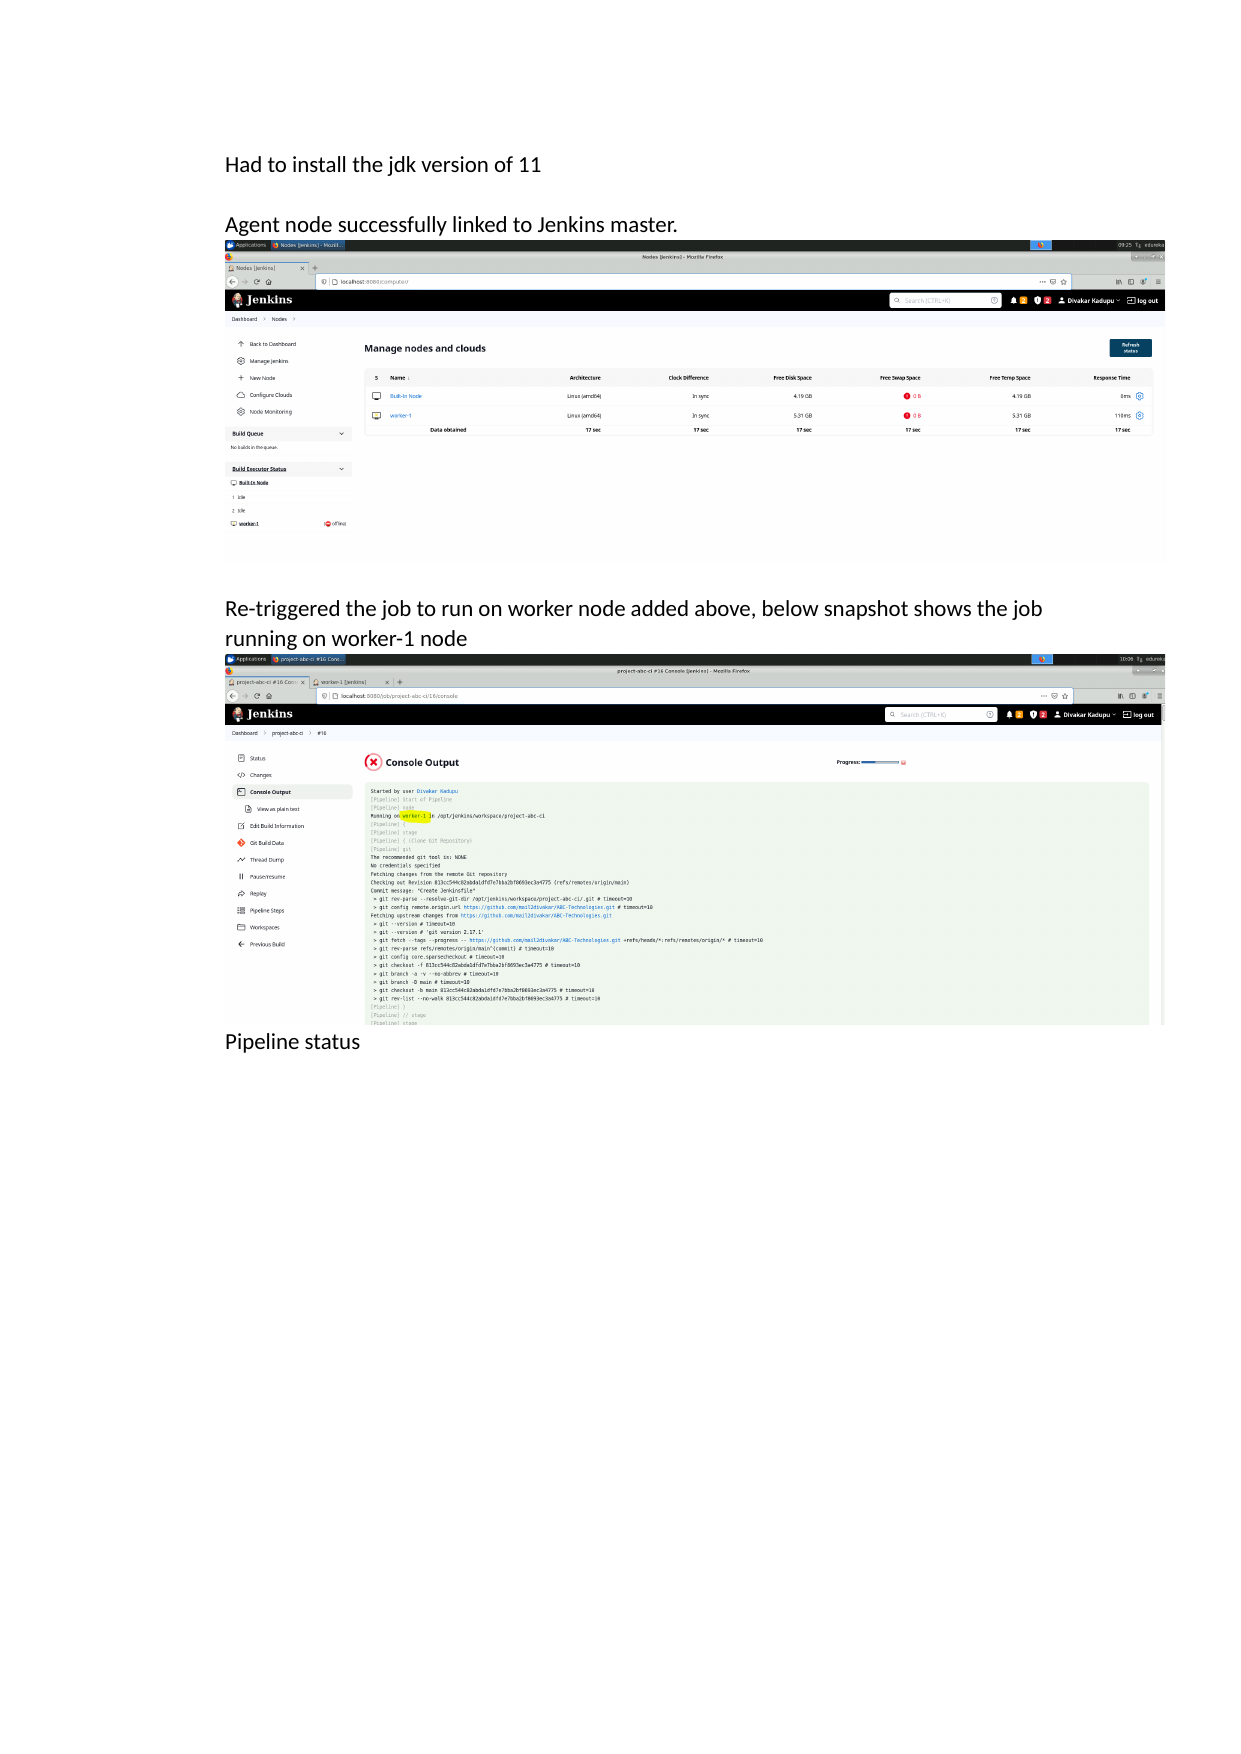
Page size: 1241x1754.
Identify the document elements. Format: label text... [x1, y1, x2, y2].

list Agent node successfully linked to Jenkins master. [225, 210, 1090, 238]
list Pipeline status [225, 1027, 1090, 1055]
list Had to install the jdk version of 11 [225, 150, 1090, 178]
list Re-triggered the job to run on worker node added above, below snapshot shows the job running on worker-1 node [225, 594, 1090, 652]
